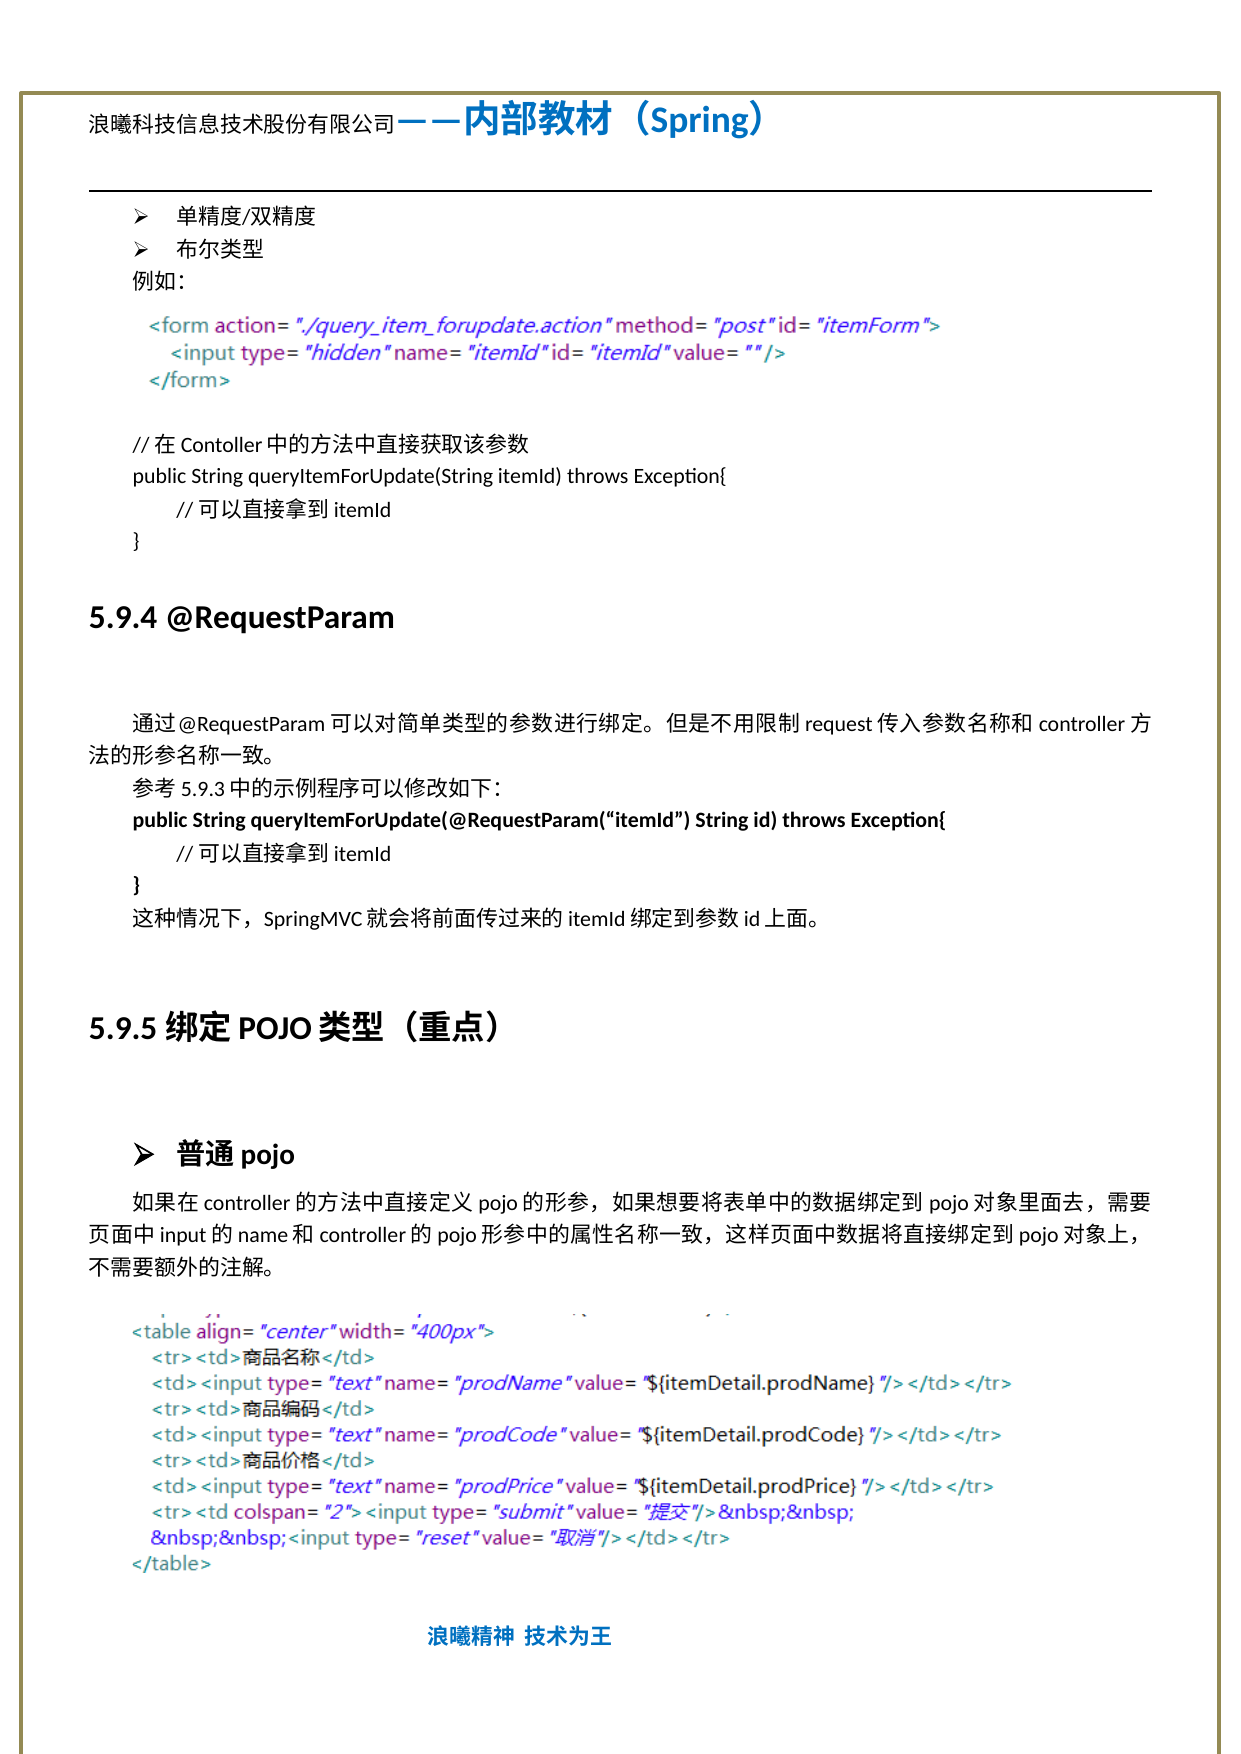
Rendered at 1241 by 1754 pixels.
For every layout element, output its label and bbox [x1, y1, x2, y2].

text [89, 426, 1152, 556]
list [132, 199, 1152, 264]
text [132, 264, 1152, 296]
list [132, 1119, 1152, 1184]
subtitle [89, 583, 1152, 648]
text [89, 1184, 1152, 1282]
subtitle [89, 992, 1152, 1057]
picture [132, 1314, 1033, 1573]
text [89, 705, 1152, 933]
picture [132, 296, 960, 401]
